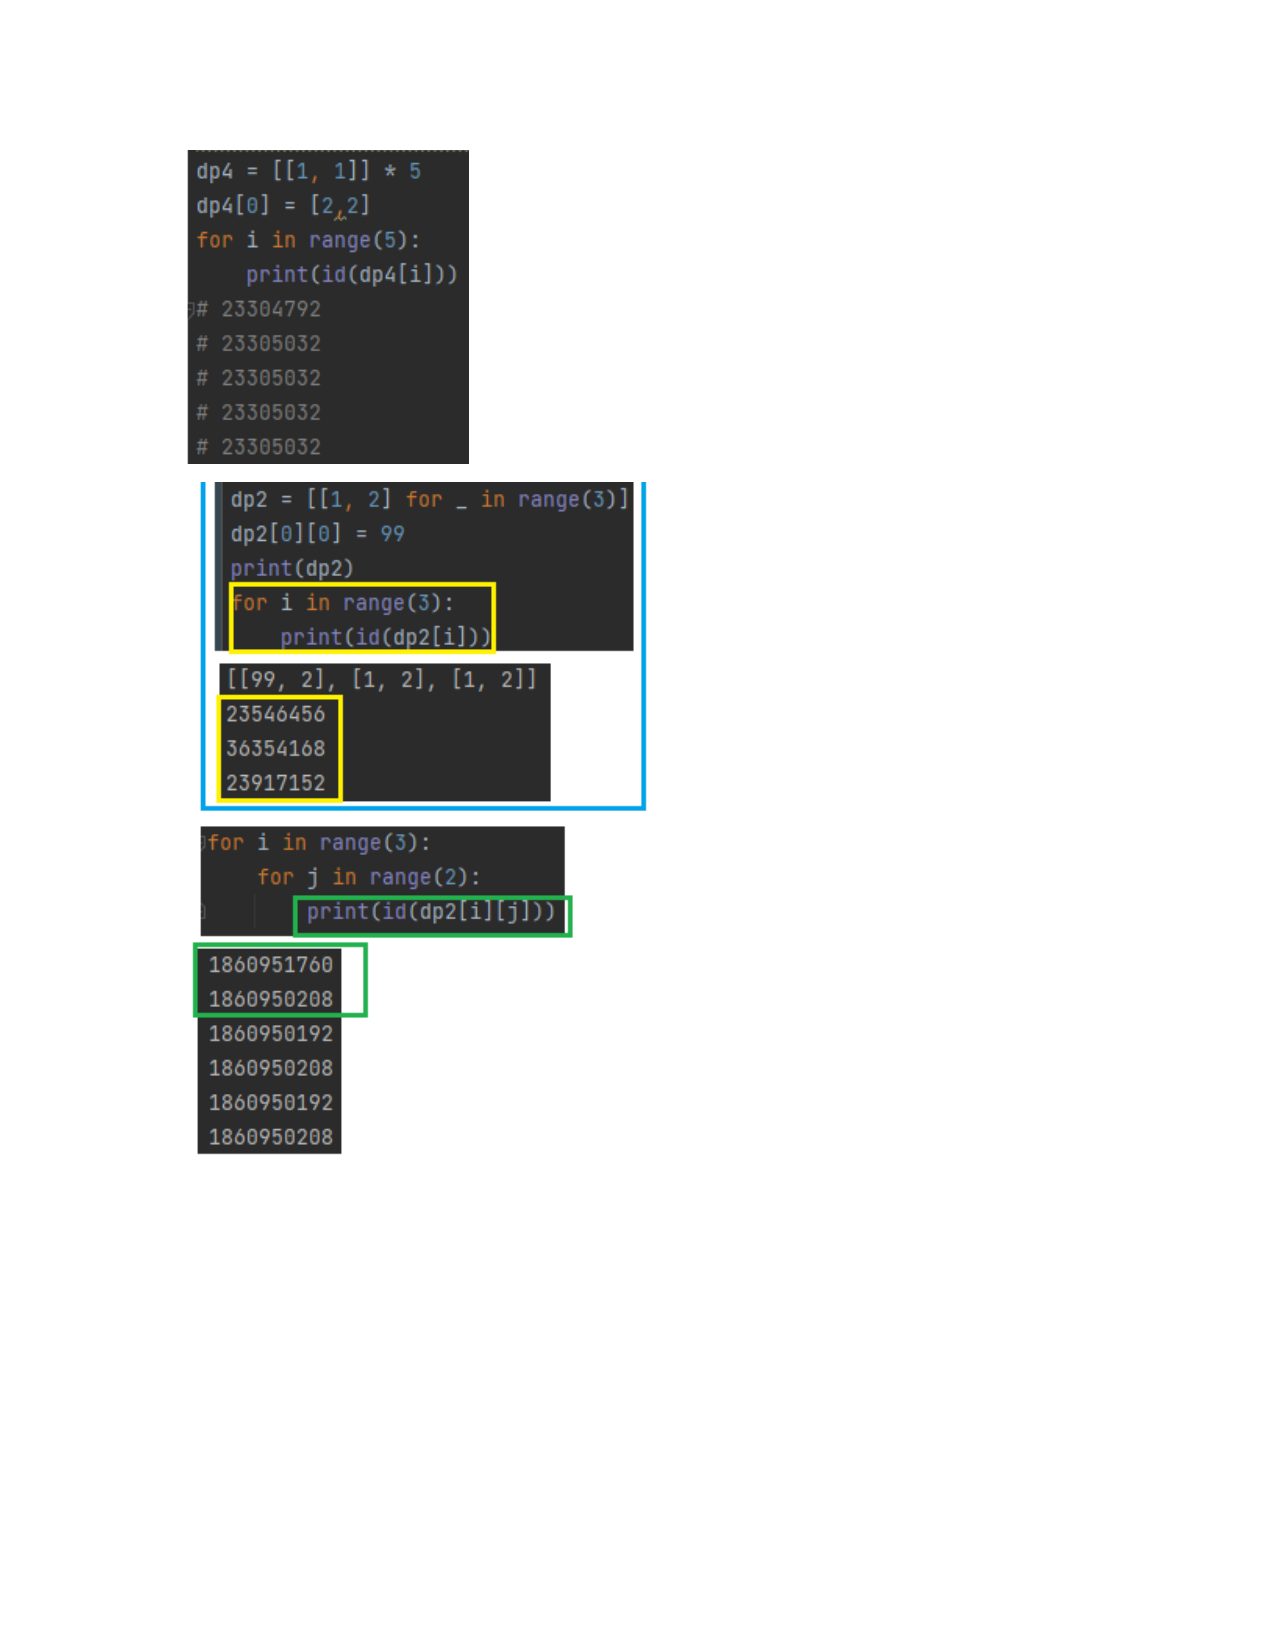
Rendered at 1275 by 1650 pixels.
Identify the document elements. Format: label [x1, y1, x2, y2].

picture [187, 150, 469, 464]
picture [206, 482, 641, 806]
picture [187, 482, 651, 1162]
